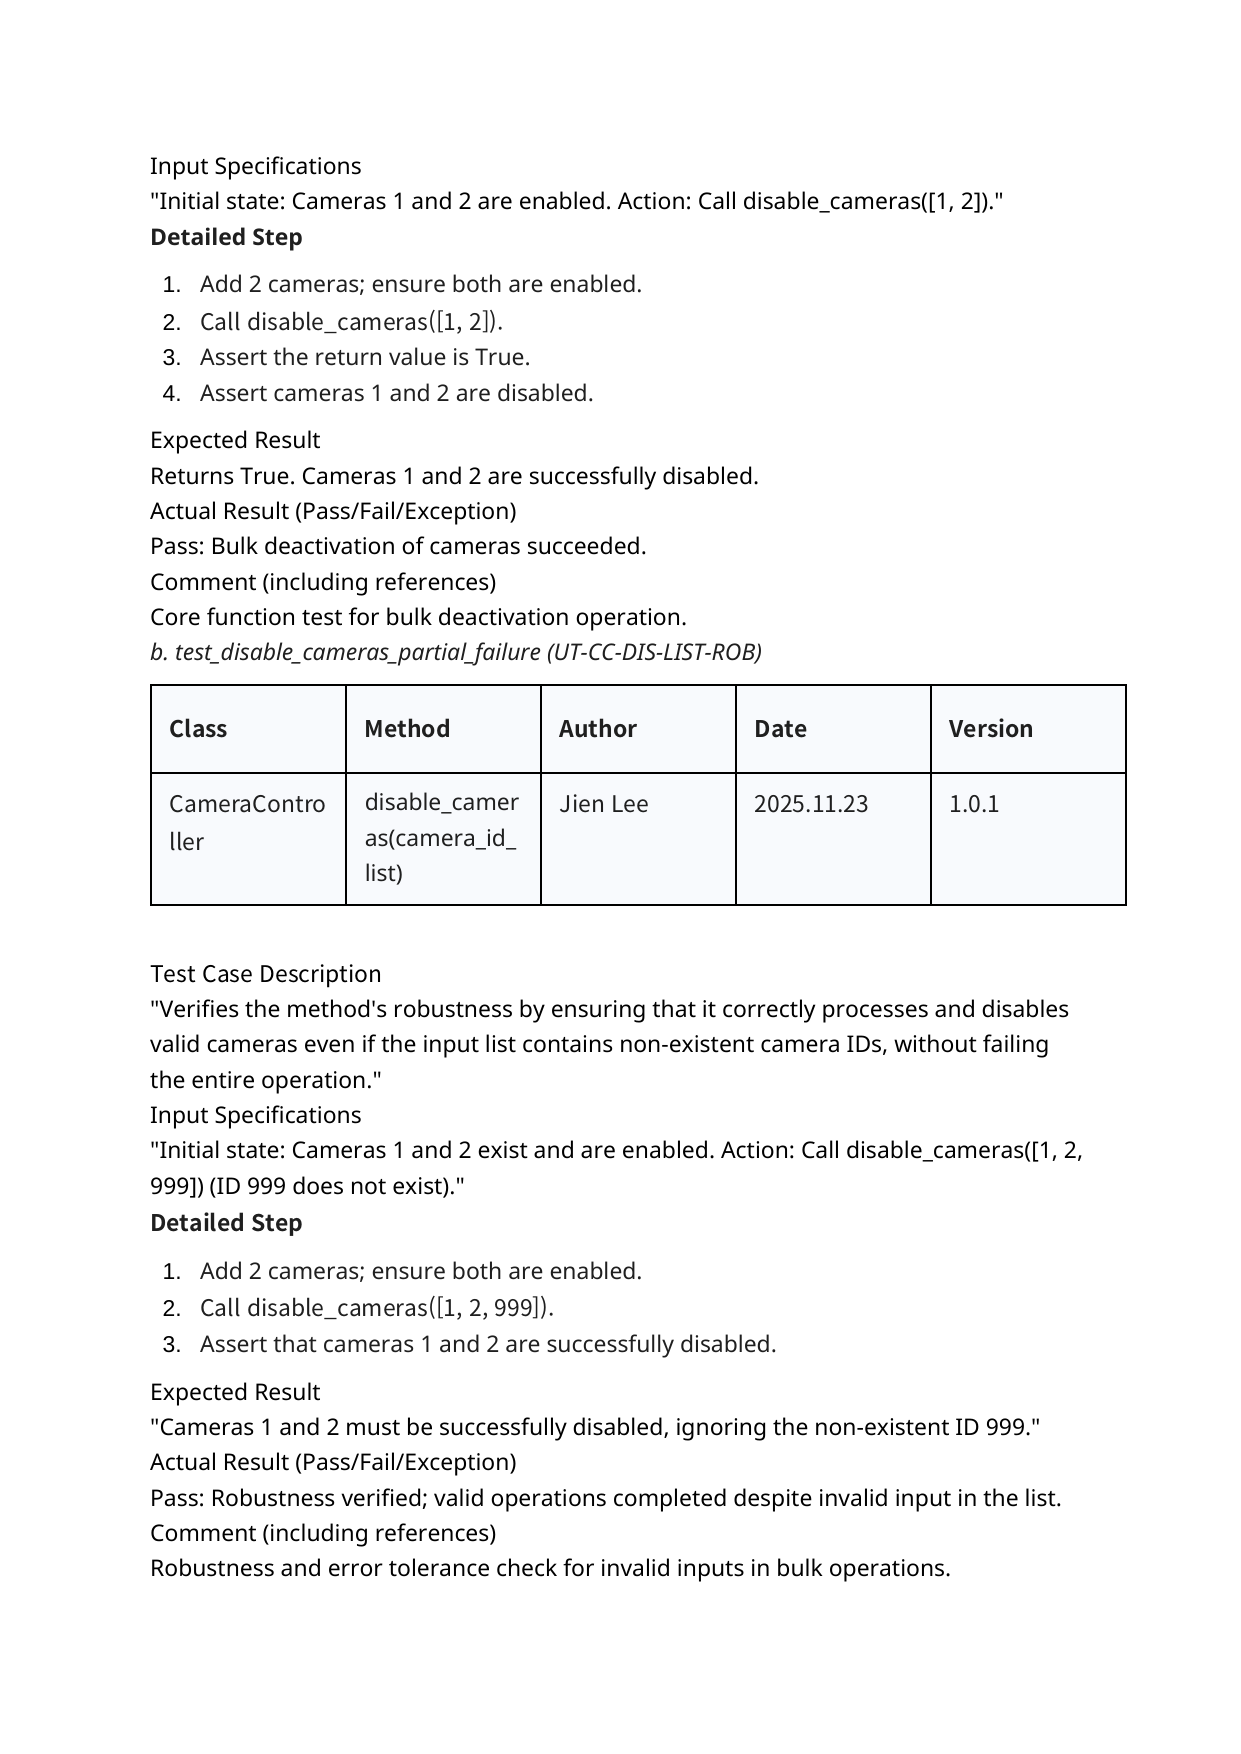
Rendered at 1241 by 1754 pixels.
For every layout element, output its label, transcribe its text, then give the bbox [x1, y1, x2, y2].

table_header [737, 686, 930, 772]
list Call disable_cameras([1, 2]). [162, 304, 1090, 337]
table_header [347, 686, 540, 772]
text "Verifies the method's robustness by ensuring that it correctly processes and disables valid cameras even if the input list contains non-existent camera IDs, without failing the entire operation." [150, 993, 1090, 1095]
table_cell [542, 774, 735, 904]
text Core function test for bulk deactivation operation. [150, 601, 1090, 632]
list Add 2 cameras; ensure both are enabled. [162, 268, 1090, 300]
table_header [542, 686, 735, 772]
subtitle b. test_disable_cameras_partial_failure (UT-CC-DIS-LIST-ROB) [150, 636, 1090, 667]
list Add 2 cameras; ensure both are enabled. [162, 1255, 1090, 1286]
text Returns True. Cameras 1 and 2 are successfully disabled. [150, 460, 1090, 491]
text Test Case Description [150, 956, 1090, 989]
text Expected Result [150, 424, 1090, 456]
text Comment (including references) [150, 1517, 1090, 1548]
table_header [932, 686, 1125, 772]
text "Cameras 1 and 2 must be successfully disabled, ignoring the non-existent ID 999." [150, 1411, 1090, 1442]
text Pass: Robustness verified; valid operations completed despite invalid input in the list. [150, 1481, 1090, 1513]
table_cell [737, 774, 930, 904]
text Actual Result (Pass/Fail/Exception) [150, 1446, 1090, 1477]
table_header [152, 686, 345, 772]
text Comment (including references) [150, 566, 1090, 597]
text Detailed Step [150, 221, 1090, 252]
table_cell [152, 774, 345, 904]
text Expected Result [150, 1376, 1090, 1407]
text Robustness and error tolerance check for invalid inputs in bulk operations. [150, 1552, 1090, 1583]
text Input Specifications [150, 1099, 1090, 1130]
list Assert cameras 1 and 2 are disabled. [162, 377, 1090, 408]
text Detailed Step [150, 1205, 1090, 1238]
text "Initial state: Cameras 1 and 2 are enabled. Action: Call disable_cameras([1, 2])." [150, 185, 1090, 217]
text Input Specifications [150, 150, 1090, 181]
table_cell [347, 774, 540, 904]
text "Initial state: Cameras 1 and 2 exist and are enabled. Action: Call disable_cameras([1, 2, 999]) (ID 999 does not exist)." [150, 1134, 1090, 1201]
text Pass: Bulk deactivation of cameras succeeded. [150, 530, 1090, 562]
list Assert the return value is True. [162, 341, 1090, 372]
text Actual Result (Pass/Fail/Exception) [150, 495, 1090, 526]
list Assert that cameras 1 and 2 are successfully disabled. [162, 1328, 1090, 1359]
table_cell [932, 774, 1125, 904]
list Call disable_cameras([1, 2, 999]). [162, 1290, 1090, 1323]
